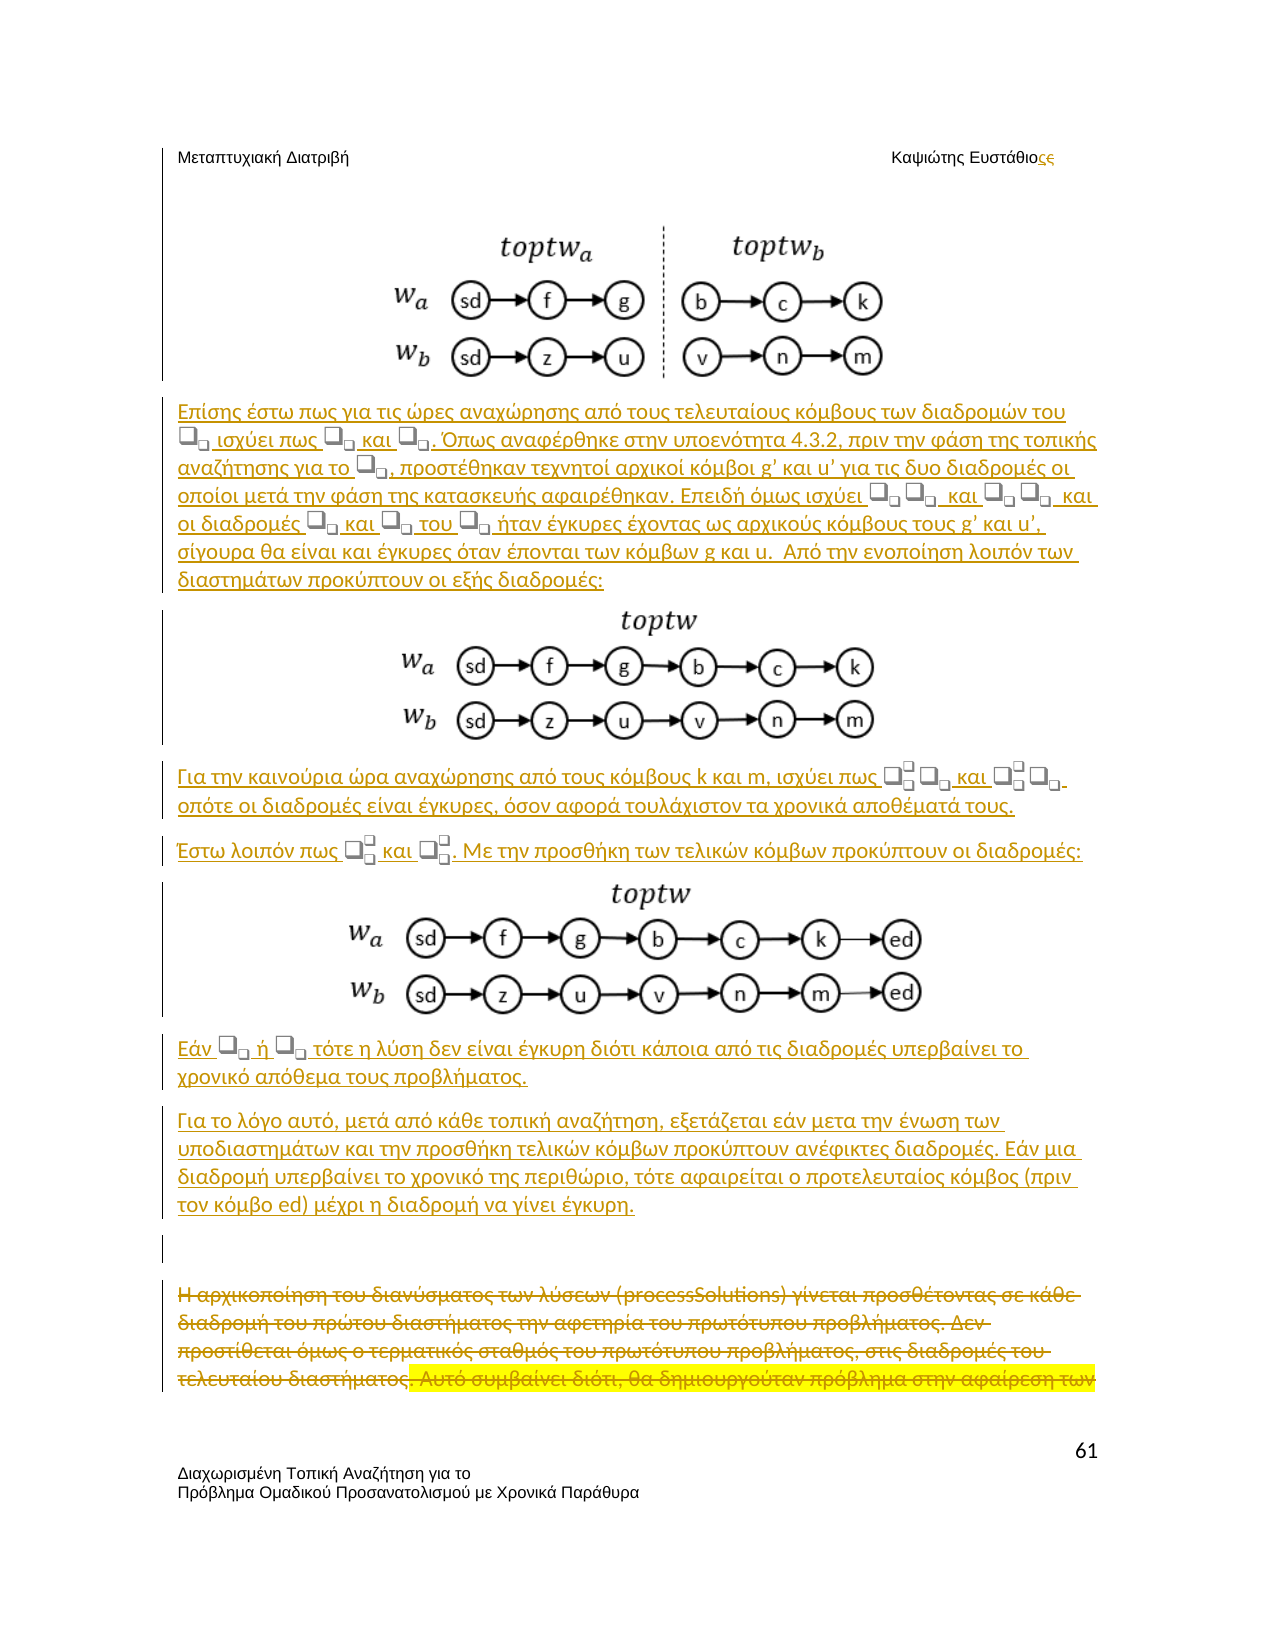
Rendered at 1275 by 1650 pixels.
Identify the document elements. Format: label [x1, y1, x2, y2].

picture [392, 610, 883, 745]
picture [344, 882, 931, 1017]
picture [387, 222, 888, 381]
